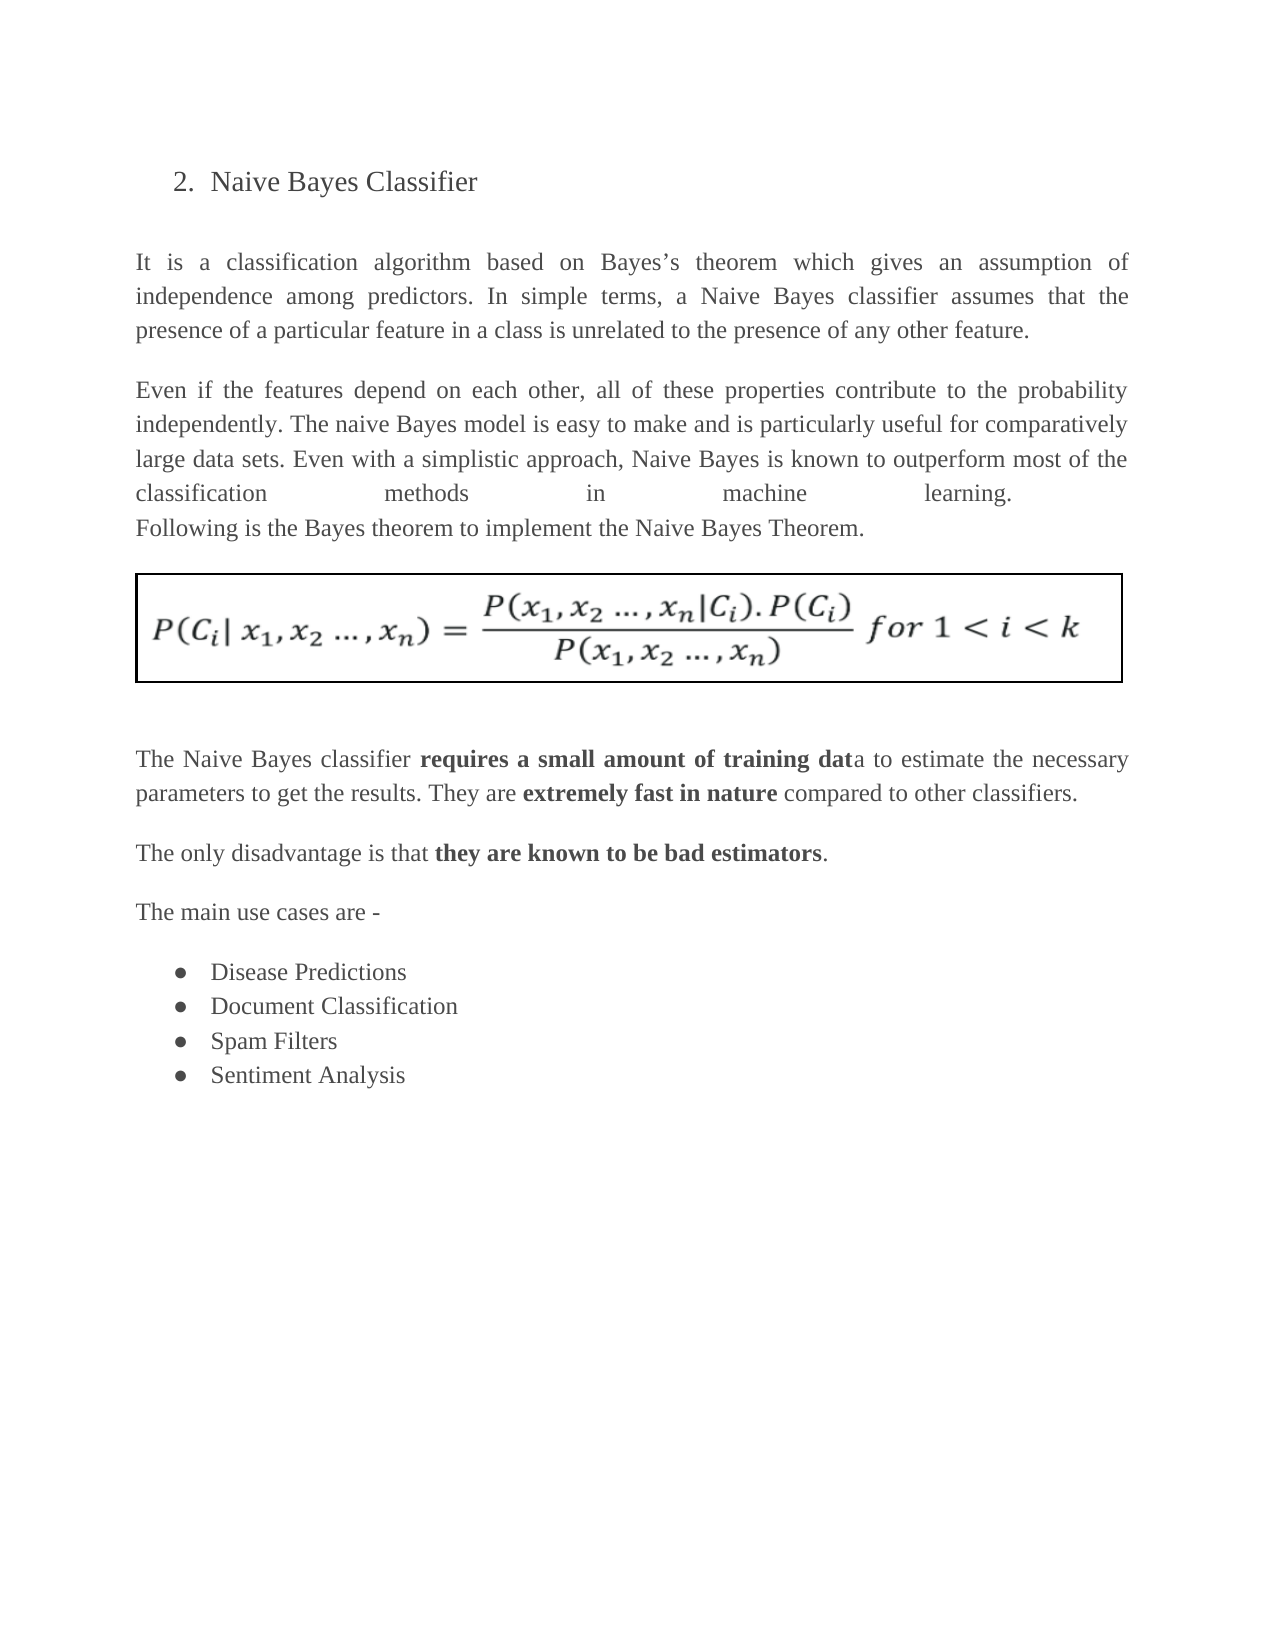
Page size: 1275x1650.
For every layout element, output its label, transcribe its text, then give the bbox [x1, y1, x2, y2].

text It is a classification algorithm based on Bayes’s theorem which gives an assumption of independence among predictors. In simple terms, a Naive Bayes classifier assumes that the presence of a particular feature in a class is unrelated to the presence of any other feature. [135, 247, 1130, 344]
list Spam Filters [173, 1026, 1130, 1055]
list Sentiment Analysis [173, 1061, 1130, 1089]
subtitle Naive Bayes Classifier [173, 164, 1275, 198]
list Document Classification [173, 991, 1130, 1020]
text The only disadvantage is that they are known to be bad estimators. [135, 838, 1130, 867]
text Even if the features depend on each other, all of these properties contribute to the probability independently. The naive Bayes model is easy to make and is particularly useful for comparatively large data sets. Even with a simplistic approach, Naive Bayes is known to outperform most of the classification methods in machine learning. Following is the Bayes theorem to implement the Naive Bayes Theorem. [135, 375, 1130, 542]
list Disease Predictions [173, 957, 1130, 986]
picture [138, 575, 1121, 681]
text The Naive Bayes classifier requires a small amount of training data to estimate the necessary parameters to get the results. They are extremely fast in nature compared to other classifiers. [135, 744, 1130, 807]
text The main use cases are - [135, 897, 1130, 926]
